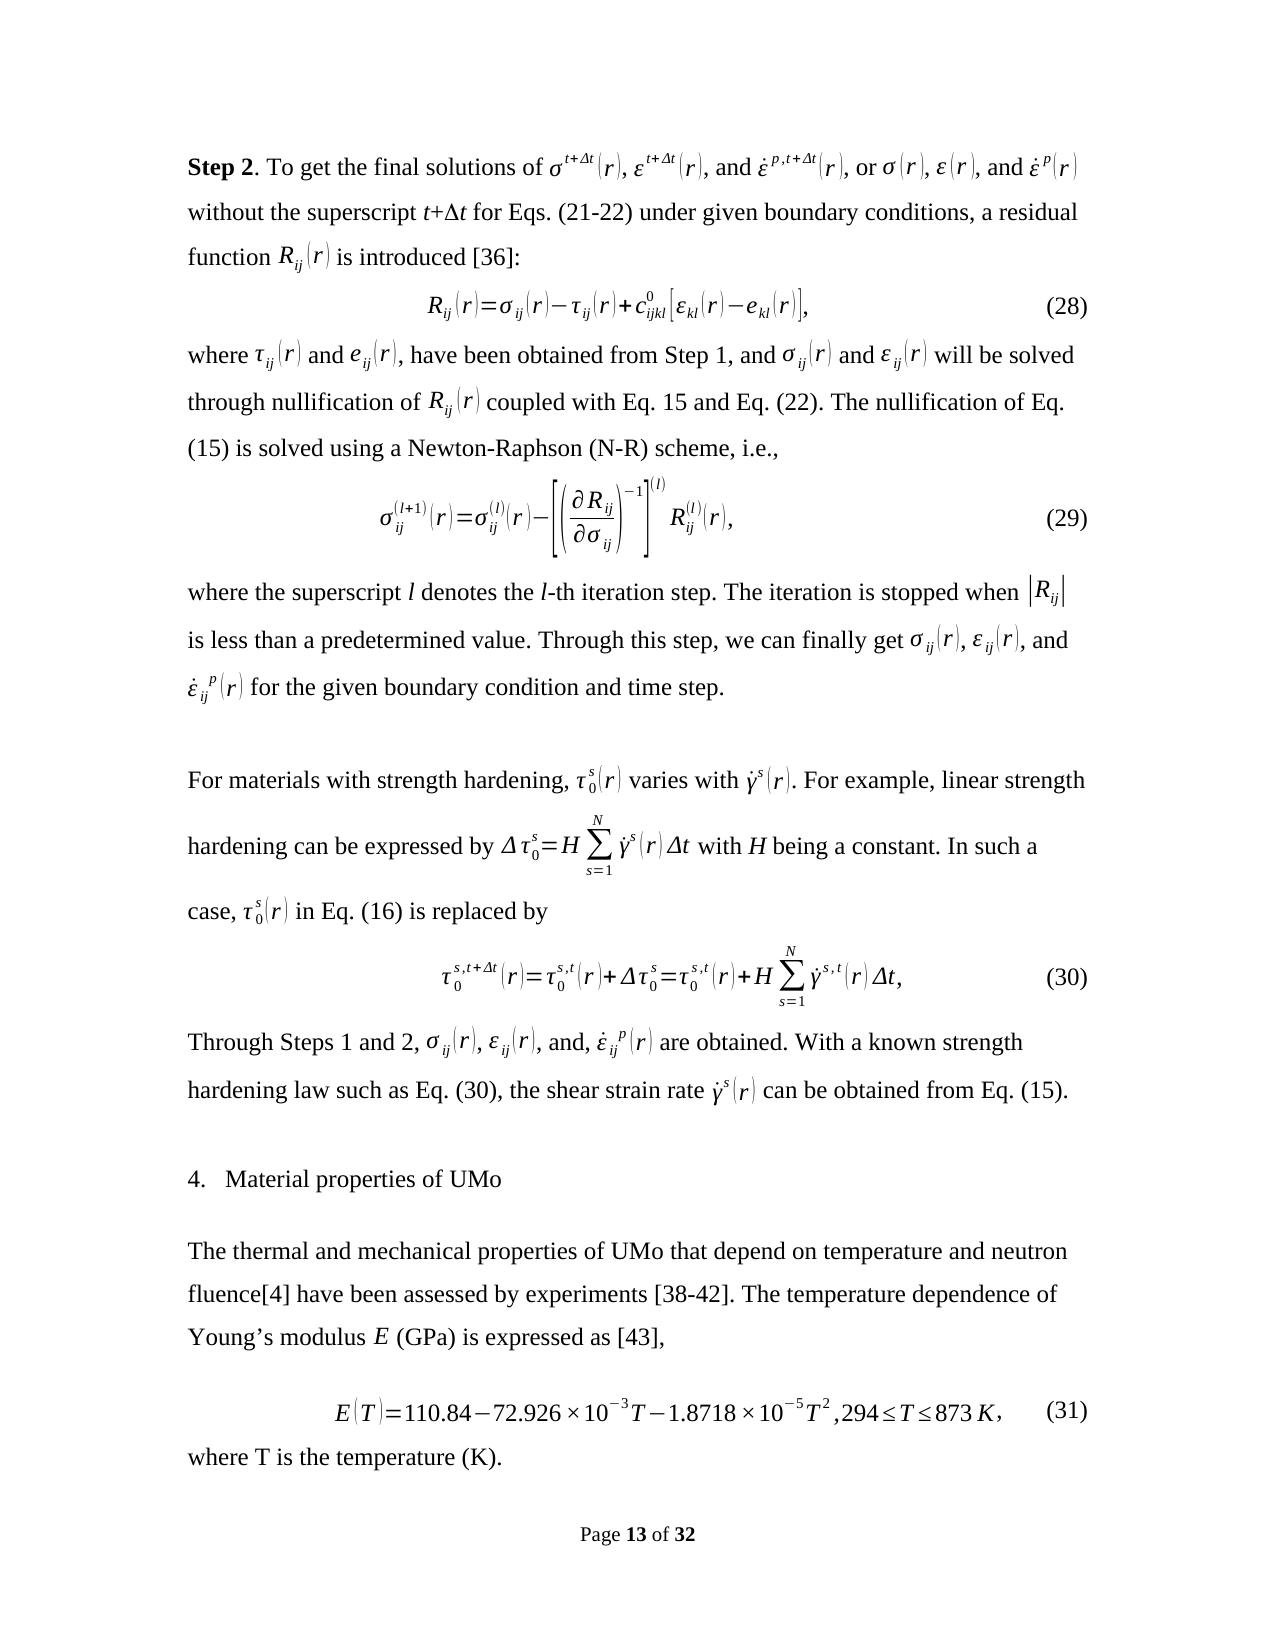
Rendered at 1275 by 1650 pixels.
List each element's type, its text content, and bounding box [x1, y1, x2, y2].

list Material properties of UMo [187, 1164, 1087, 1192]
text , (31) [187, 1394, 1087, 1427]
text where and , have been obtained from Step 1, and and will be solved through nullification of coupled with Eq. 15 and Eq. (22). The nullification of Eq. (15) is solved using a Newton-Raphson (N-R) scheme, i.e., [187, 338, 1087, 461]
text where T is the temperature (K). [187, 1442, 1087, 1470]
text Step 2. To get the final solutions of , , and , or , , and without the superscript t+t for Eqs. (21-22) under given boundary conditions, a residual function is introduced [36]: [187, 150, 1087, 273]
text , (30) [187, 942, 1087, 1010]
text The thermal and mechanical properties of UMo that depend on temperature and neutron fluence[4] have been assessed by experiments [38-42]. The temperature dependence of Young’s modulus (GPa) is expressed as [43], [187, 1236, 1087, 1351]
text Through Steps 1 and 2, , , and, are obtained. With a known strength hardening law such as Eq. (30), the shear strain rate can be obtained from Eq. (15). [187, 1024, 1087, 1106]
text For materials with strength hardening, varies with . For example, linear strength hardening can be expressed by with H being a constant. In such a case, in Eq. (16) is replaced by [187, 762, 1087, 928]
text , (29) [187, 476, 1087, 559]
text , (28) [187, 287, 1087, 324]
text where the superscript l denotes the l-th iteration step. The iteration is stopped when is less than a predetermined value. Through this step, we can finally get , , and for the given boundary condition and time step. [187, 574, 1087, 705]
